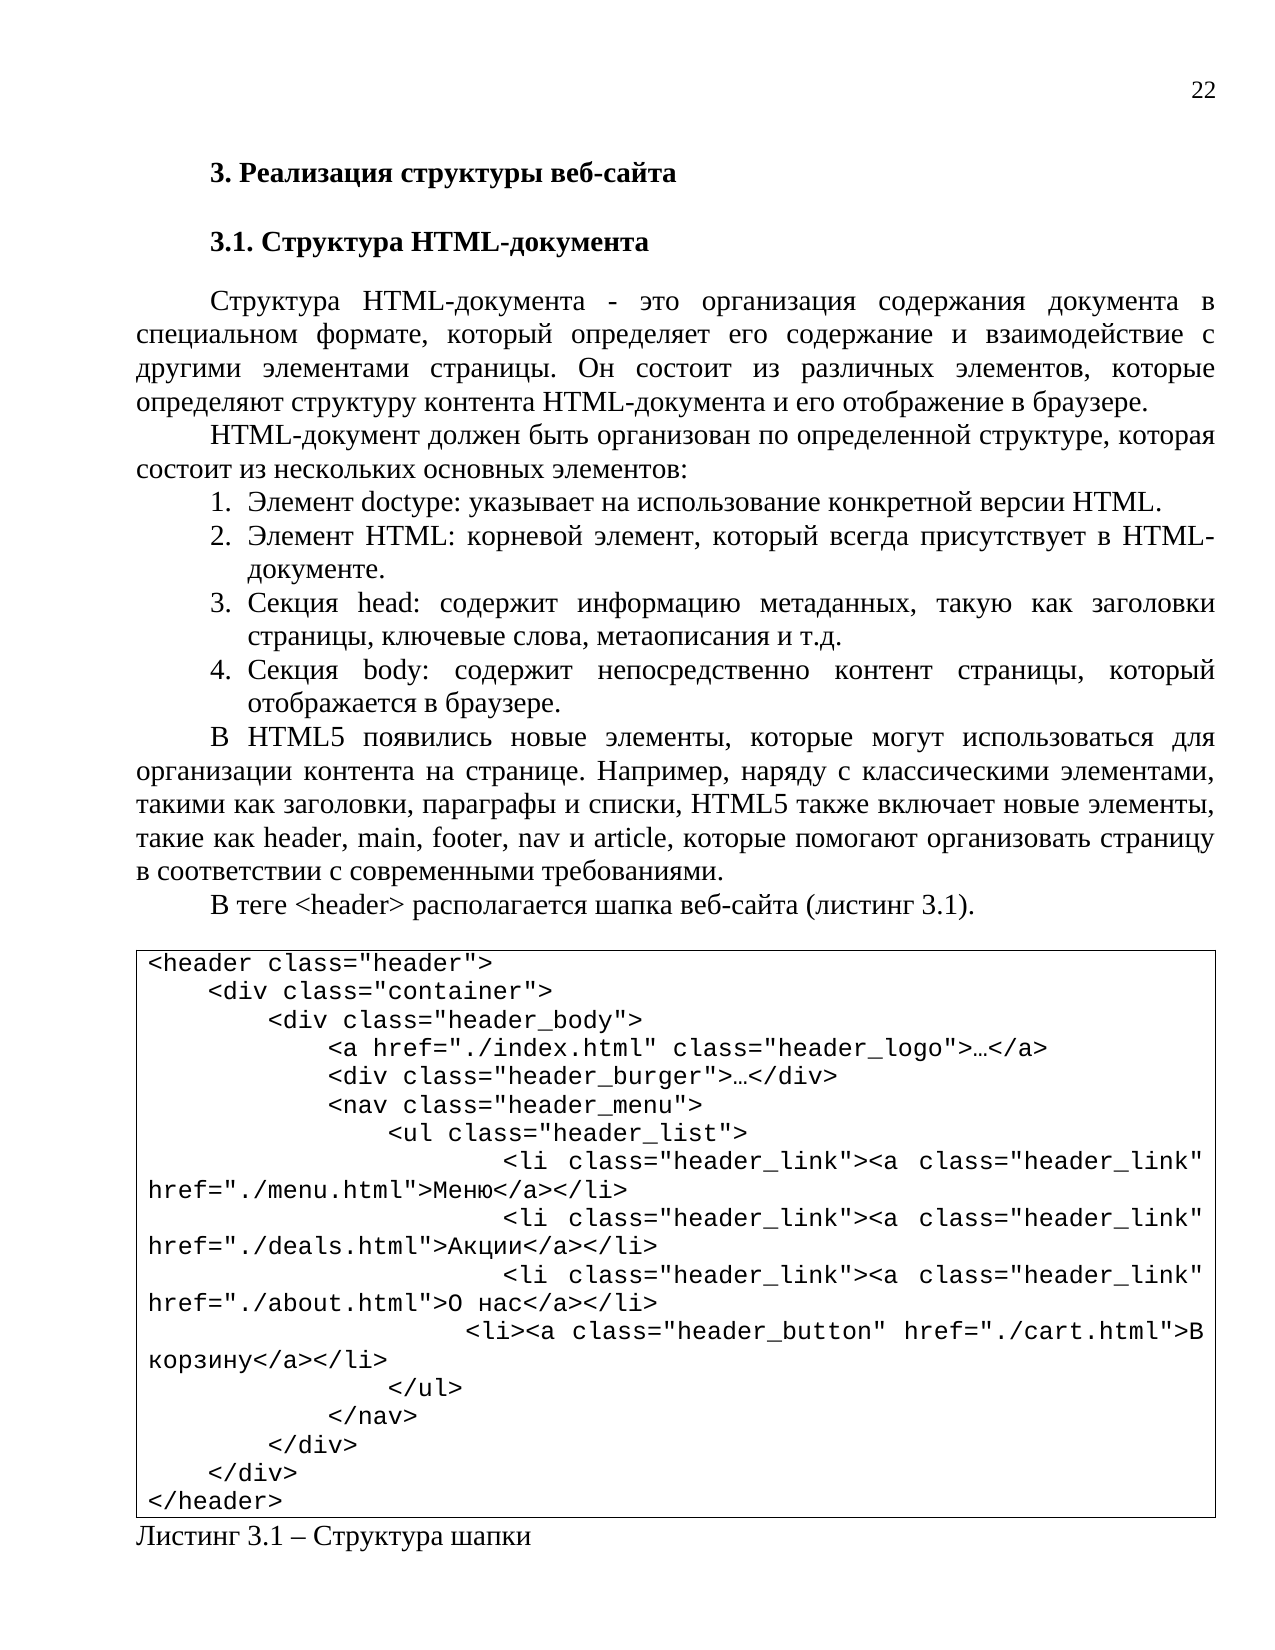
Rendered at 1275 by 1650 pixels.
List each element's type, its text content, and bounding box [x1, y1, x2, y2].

list Секция body: содержит непосредственно контент страницы, который отображается в браузере. [210, 652, 1216, 719]
text В HTML5 появились новые элементы, которые могут использоваться для организации контента на странице. Например, наряду с классическими элементами, такими как заголовки, параграфы и списки, HTML5 также включает новые элементы, такие как header, main, footer, nav и article, которые помогают организовать страницу в соответствии с современными требованиями. [136, 719, 1216, 887]
text HTML-документ должен быть организован по определенной структуре, которая состоит из нескольких основных элементов: [136, 417, 1216, 484]
list Элемент doctype: указывает на использование конкретной версии HTML. [210, 484, 1216, 518]
text В теге <header> располагается шапка веб-сайта (листинг 3.1). [136, 887, 1216, 920]
subtitle 3. Реализация структуры веб-сайта [136, 156, 1216, 189]
table_header <header class="header"> <div class="container"> <div class="header_body"> <a href="./index.html" class="header_logo">…</a> <div class="header_burger">…</div> <nav class="header_menu"> <ul class="header_list"> <li class="header_link"><a class="header_link" href="./menu.html">Меню</a></li> <li class="header_link"><a class="header_link" href="./deals.html">Акции</a></li> <li class="header_link"><a class="header_link" href="./about.html">О нас</a></li> <li><a class="header_button" href="./cart.html">В корзину</a></li> </ul> </nav> </div> </div> </header> [137, 951, 1215, 1517]
subtitle 3.1. Структура HTML-документа [136, 224, 1216, 258]
text Листинг 3.1 – Структура шапки [136, 1518, 1216, 1552]
list Секция head: содержит информацию метаданных, такую как заголовки страницы, ключевые слова, метаописания и т.д. [210, 585, 1216, 652]
list Элемент HTML: корневой элемент, который всегда присутствует в HTML-документе. [210, 518, 1216, 585]
text Структура HTML-документа - это организация содержания документа в специальном формате, который определяет его содержание и взаимодействие с другими элементами страницы. Он состоит из различных элементов, которые определяют структуру контента HTML-документа и его отображение в браузере. [136, 283, 1216, 417]
